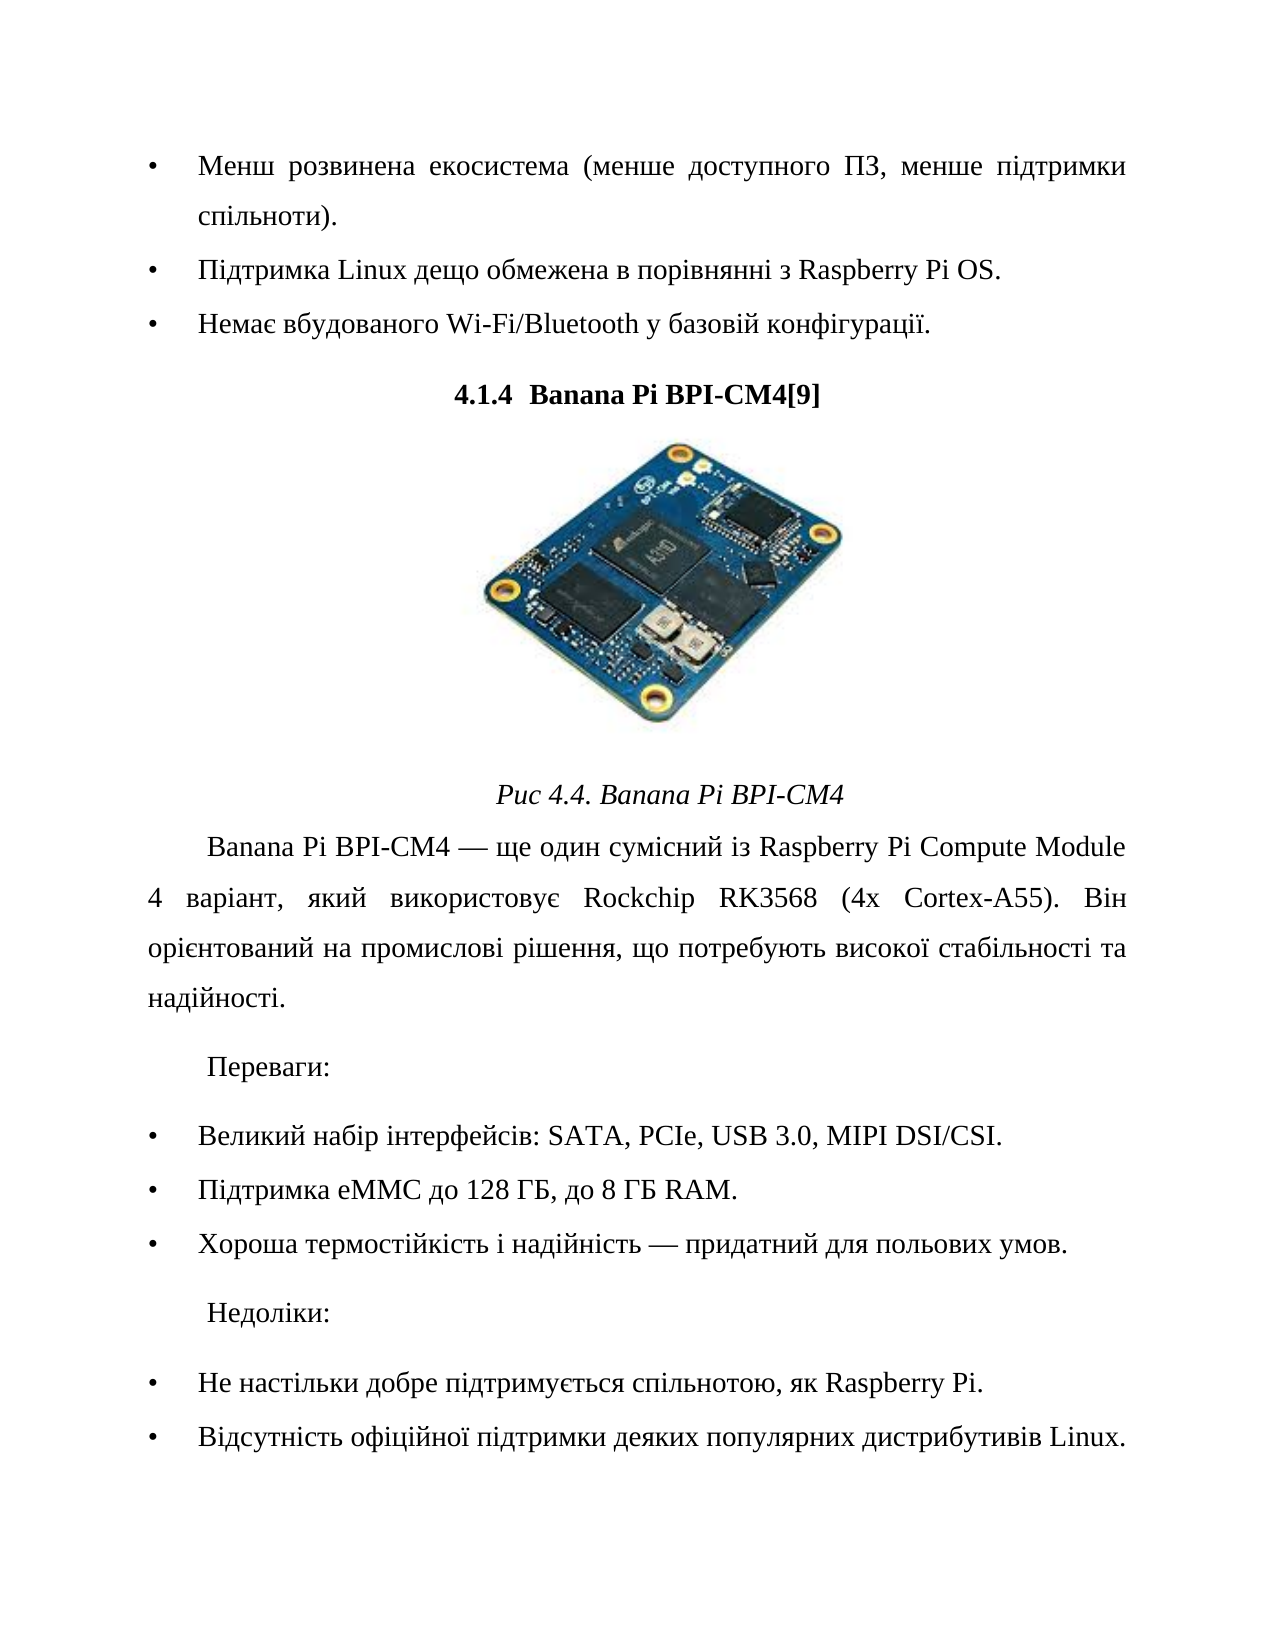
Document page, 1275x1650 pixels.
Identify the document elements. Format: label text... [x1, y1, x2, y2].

text Переваги: [148, 1049, 1127, 1083]
list Підтримка eMMC до 128 ГБ, до 8 ГБ RAM. [148, 1172, 1127, 1206]
list Великий набір інтерфейсів: SATA, PCIe, USB 3.0, MIPI DSI/CSI. [148, 1118, 1127, 1152]
list Відсутність офіційної підтримки деяких популярних дистрибутивів Linux. [148, 1419, 1127, 1452]
list Хороша термостійкість і надійність — придатний для польових умов. [148, 1227, 1127, 1260]
text Banana Pi BPI-CM4 — ще один сумісний із Raspberry Pi Compute Module 4 варіант, який використовує Rockchip RK3568 (4x Cortex-A55). Він орієнтований на промислові рішення, що потребують високої стабільності та надійності. [148, 829, 1127, 1014]
text Недоліки: [148, 1296, 1127, 1329]
list Не настільки добре підтримується спільнотою, як Raspberry Pi. [148, 1365, 1127, 1398]
text Рис 4.4. Banana Pi BPI-CM4 [148, 777, 1127, 811]
picture [433, 410, 907, 765]
subtitle Banana Pi BPI-CM4[9] [148, 377, 1127, 411]
list Немає вбудованого Wi-Fi/Bluetooth у базовій конфігурації. [148, 306, 1127, 339]
list Підтримка Linux дещо обмежена в порівнянні з Raspberry Pi OS. [148, 252, 1127, 286]
list Менш розвинена екосистема (менше доступного ПЗ, менше підтримки спільноти). [148, 148, 1127, 231]
